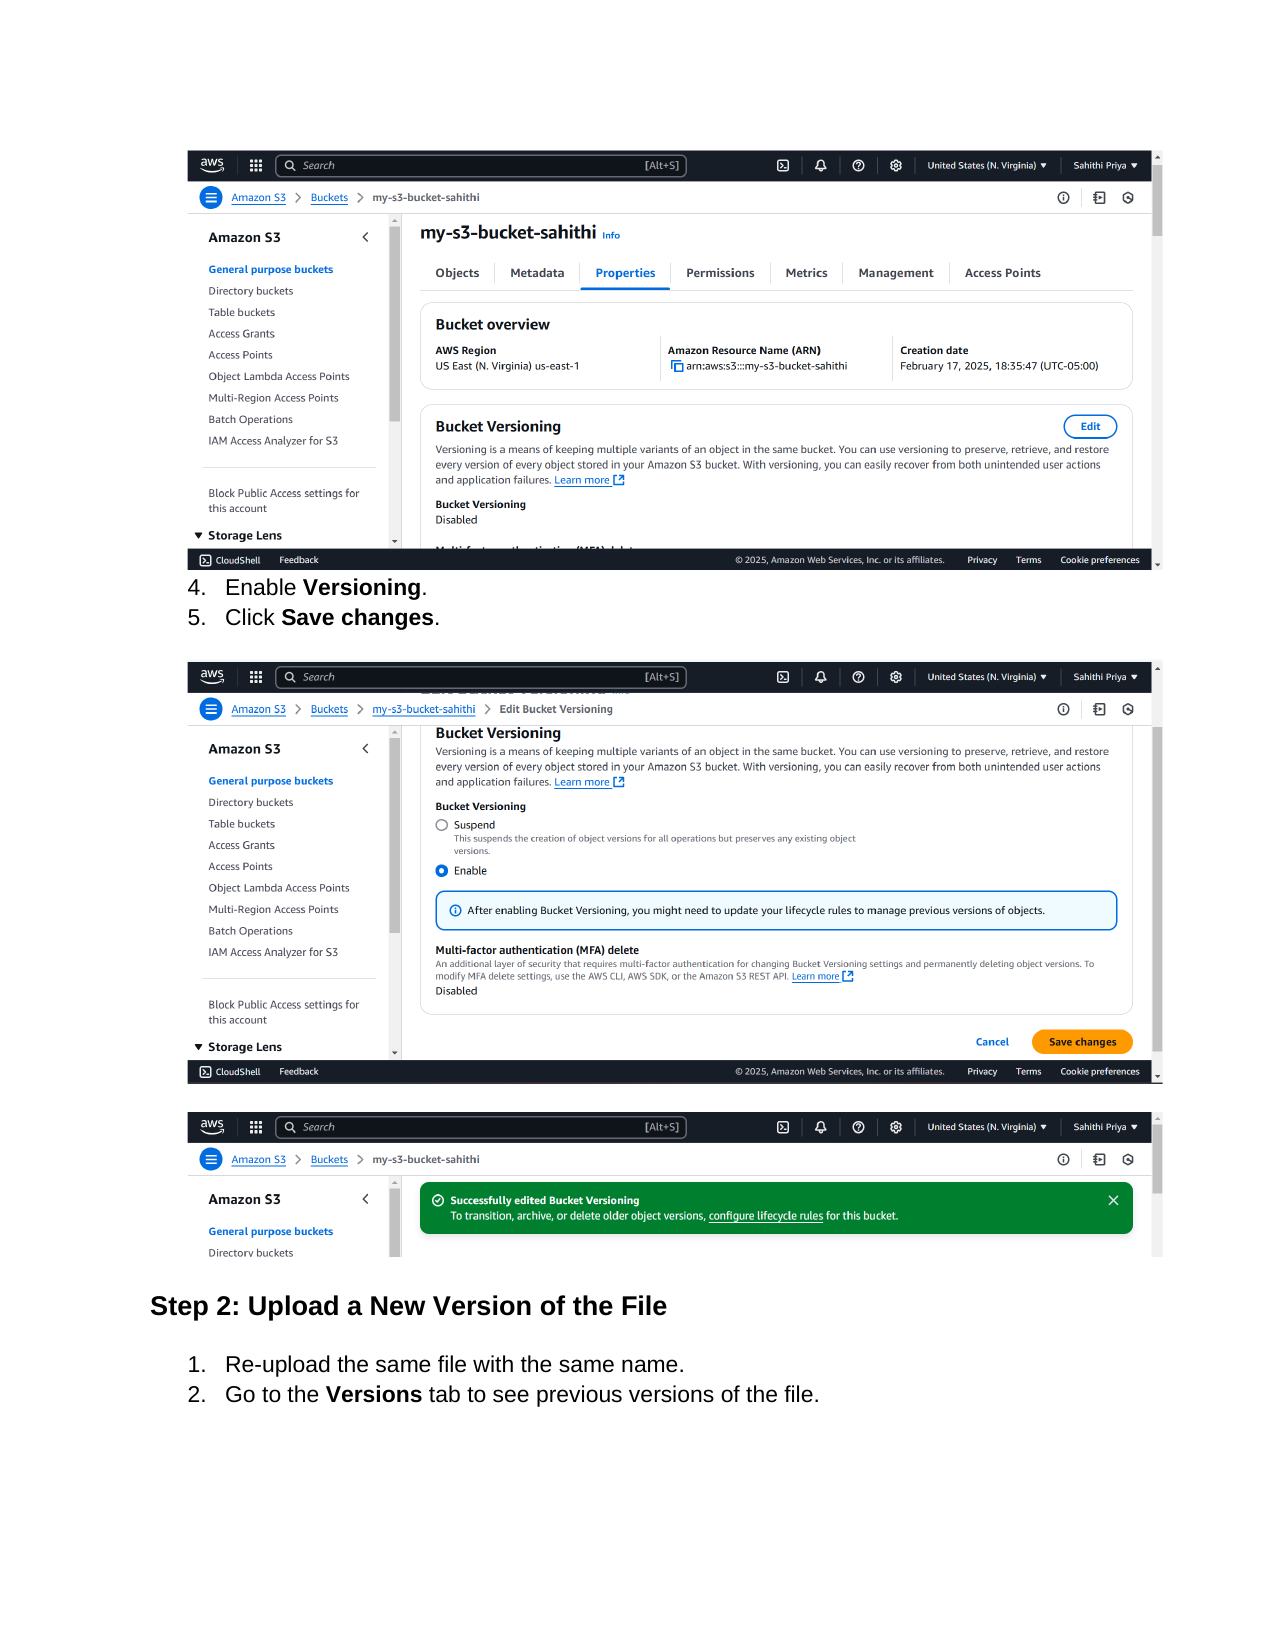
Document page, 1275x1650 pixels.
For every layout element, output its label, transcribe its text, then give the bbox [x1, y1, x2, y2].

picture [187, 150, 1163, 570]
subtitle Step 2: Upload a New Version of the File [150, 1290, 1125, 1321]
list Click Save changes. [187, 604, 1125, 630]
list Re-upload the same file with the same name. [187, 1351, 1125, 1377]
picture [187, 659, 1163, 1084]
list Go to the Versions tab to see previous versions of the file. [187, 1381, 1125, 1407]
list Enable Versioning. [187, 574, 1125, 600]
picture [187, 1112, 1163, 1257]
